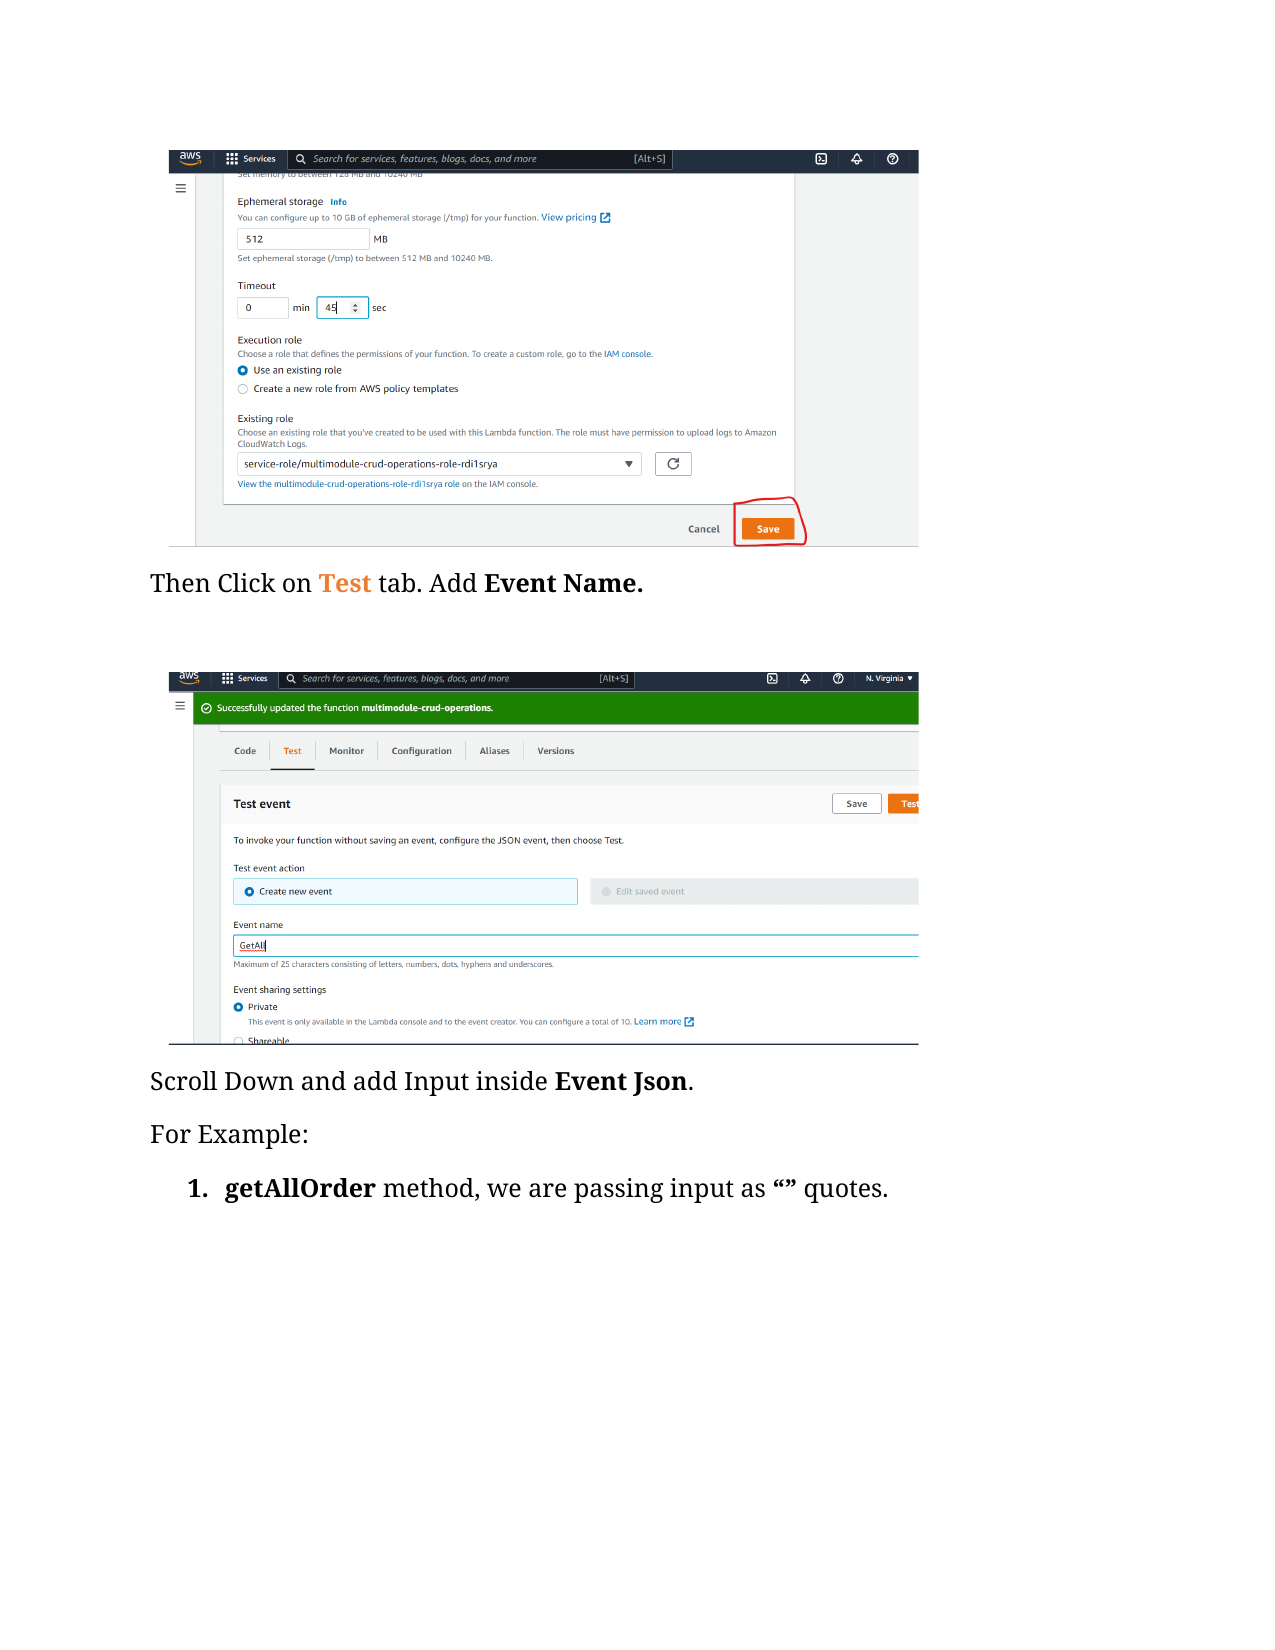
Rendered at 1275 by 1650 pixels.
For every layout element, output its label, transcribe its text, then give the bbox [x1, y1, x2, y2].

list getAllOrder method, we are passing input as “” quotes. [187, 1170, 1125, 1204]
text For Example: [150, 1117, 1125, 1151]
text Then Click on Test tab. Add Event Name. [150, 566, 1125, 600]
text Scroll Down and add Input inside Event Json. [150, 1063, 1125, 1097]
